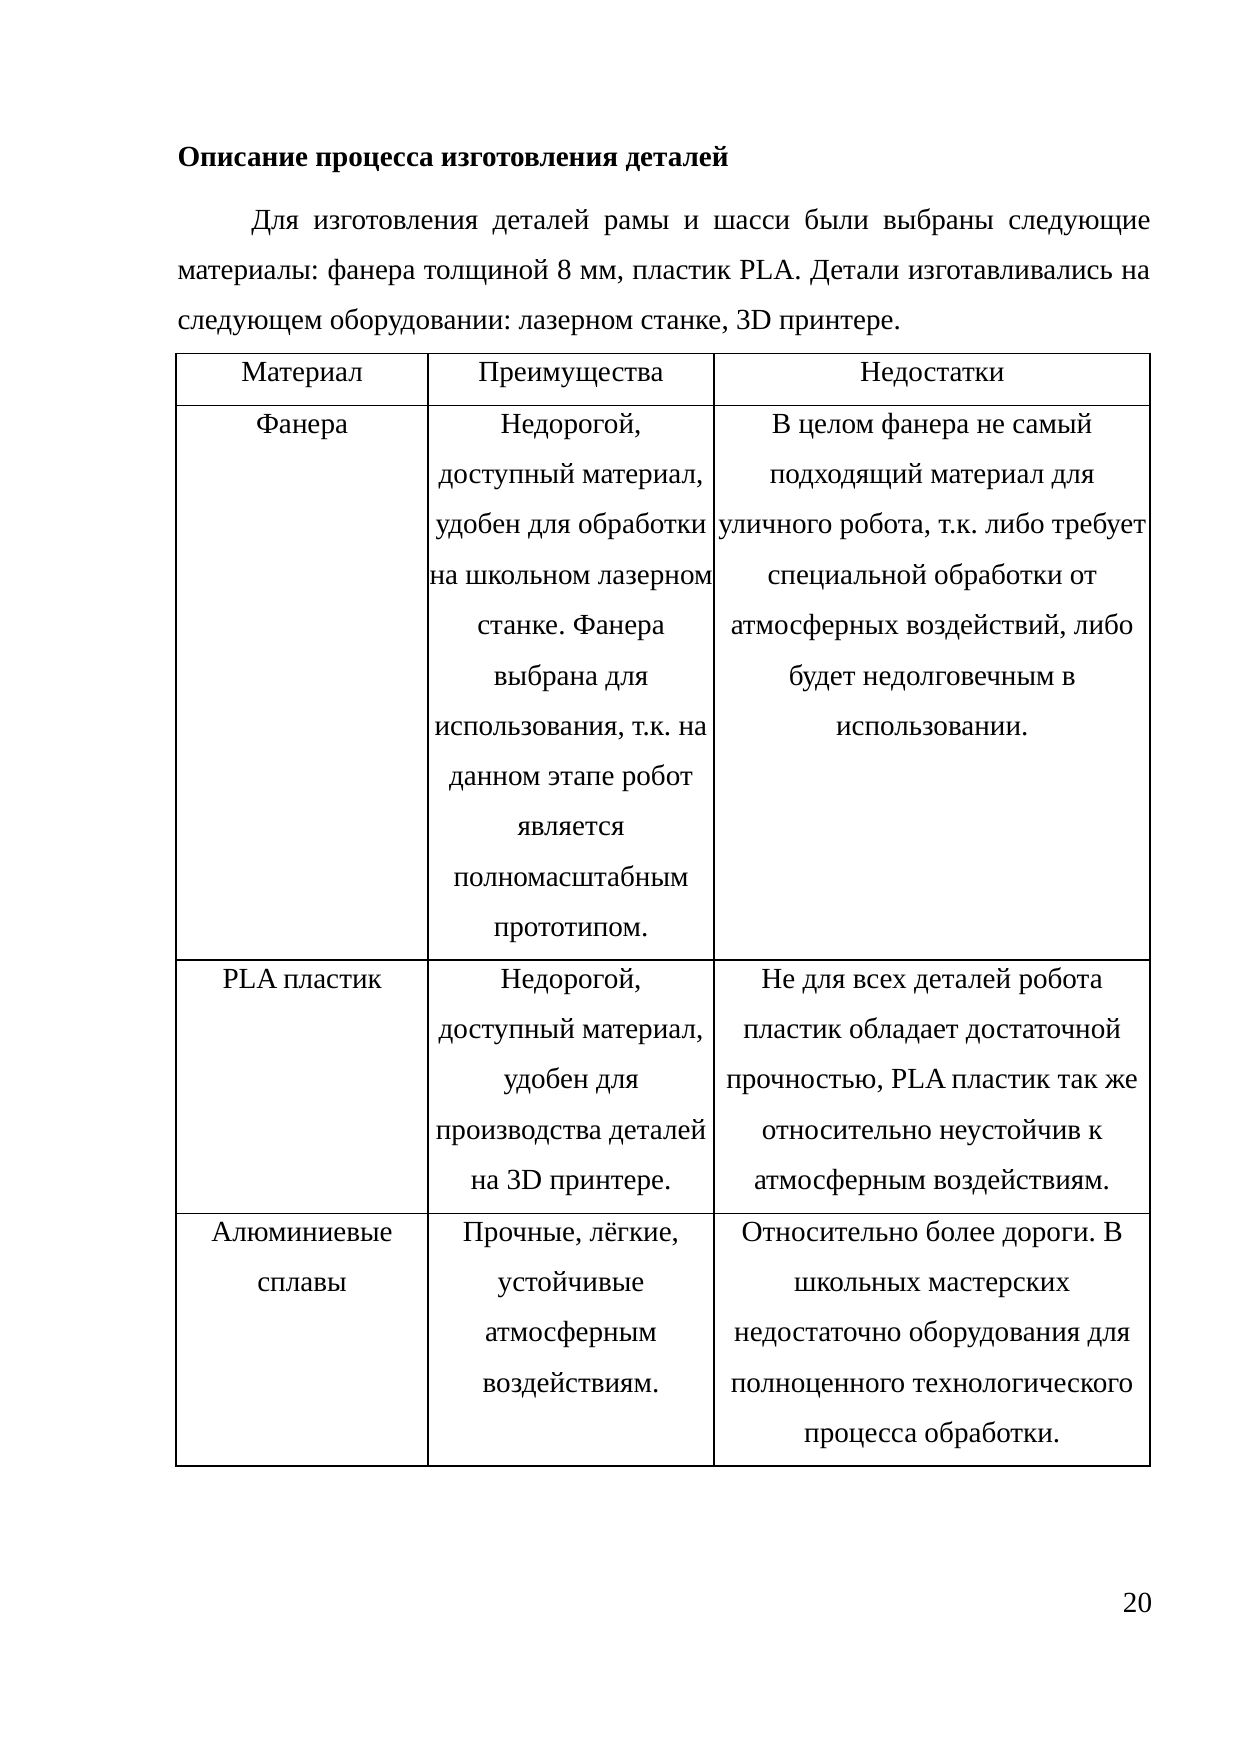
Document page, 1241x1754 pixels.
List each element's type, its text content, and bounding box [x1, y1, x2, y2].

table_cell Недорогой, доступный материал, удобен для производства деталей на 3D принтере. [429, 961, 713, 1212]
table_header Материал [177, 354, 427, 404]
table_cell Не для всех деталей робота пластик обладает достаточной прочностью, PLA пластик так же относительно неустойчив к атмосферным воздействиям. [715, 961, 1149, 1212]
table_cell Алюминиевые сплавы [177, 1214, 427, 1465]
table_header Недостатки [715, 354, 1149, 404]
table_cell Относительно более дороги. В школьных мастерских недостаточно оборудования для полноценного технологического процесса обработки. [715, 1214, 1149, 1465]
table_cell PLA пластик [177, 961, 427, 1212]
text Для изготовления деталей рамы и шасси были выбраны следующие материалы: фанера толщиной 8 мм, пластик PLA. Детали изготавливались на следующем оборудовании: лазерном станке, 3D принтере. [177, 202, 1152, 336]
table_cell Прочные, лёгкие, устойчивые атмосферным воздействиям. [429, 1214, 713, 1465]
table_cell В целом фанера не самый подходящий материал для уличного робота, т.к. либо требует специальной обработки от атмосферных воздействий, либо будет недолговечным в использовании. [715, 406, 1149, 959]
table_cell Фанера [177, 406, 427, 959]
table_header Преимущества [429, 354, 713, 404]
table_cell Недорогой, доступный материал, удобен для обработки на школьном лазерном станке. Фанера выбрана для использования, т.к. на данном этапе робот является полномасштабным прототипом. [429, 406, 713, 959]
subtitle Описание процесса изготовления деталей [177, 139, 1152, 172]
